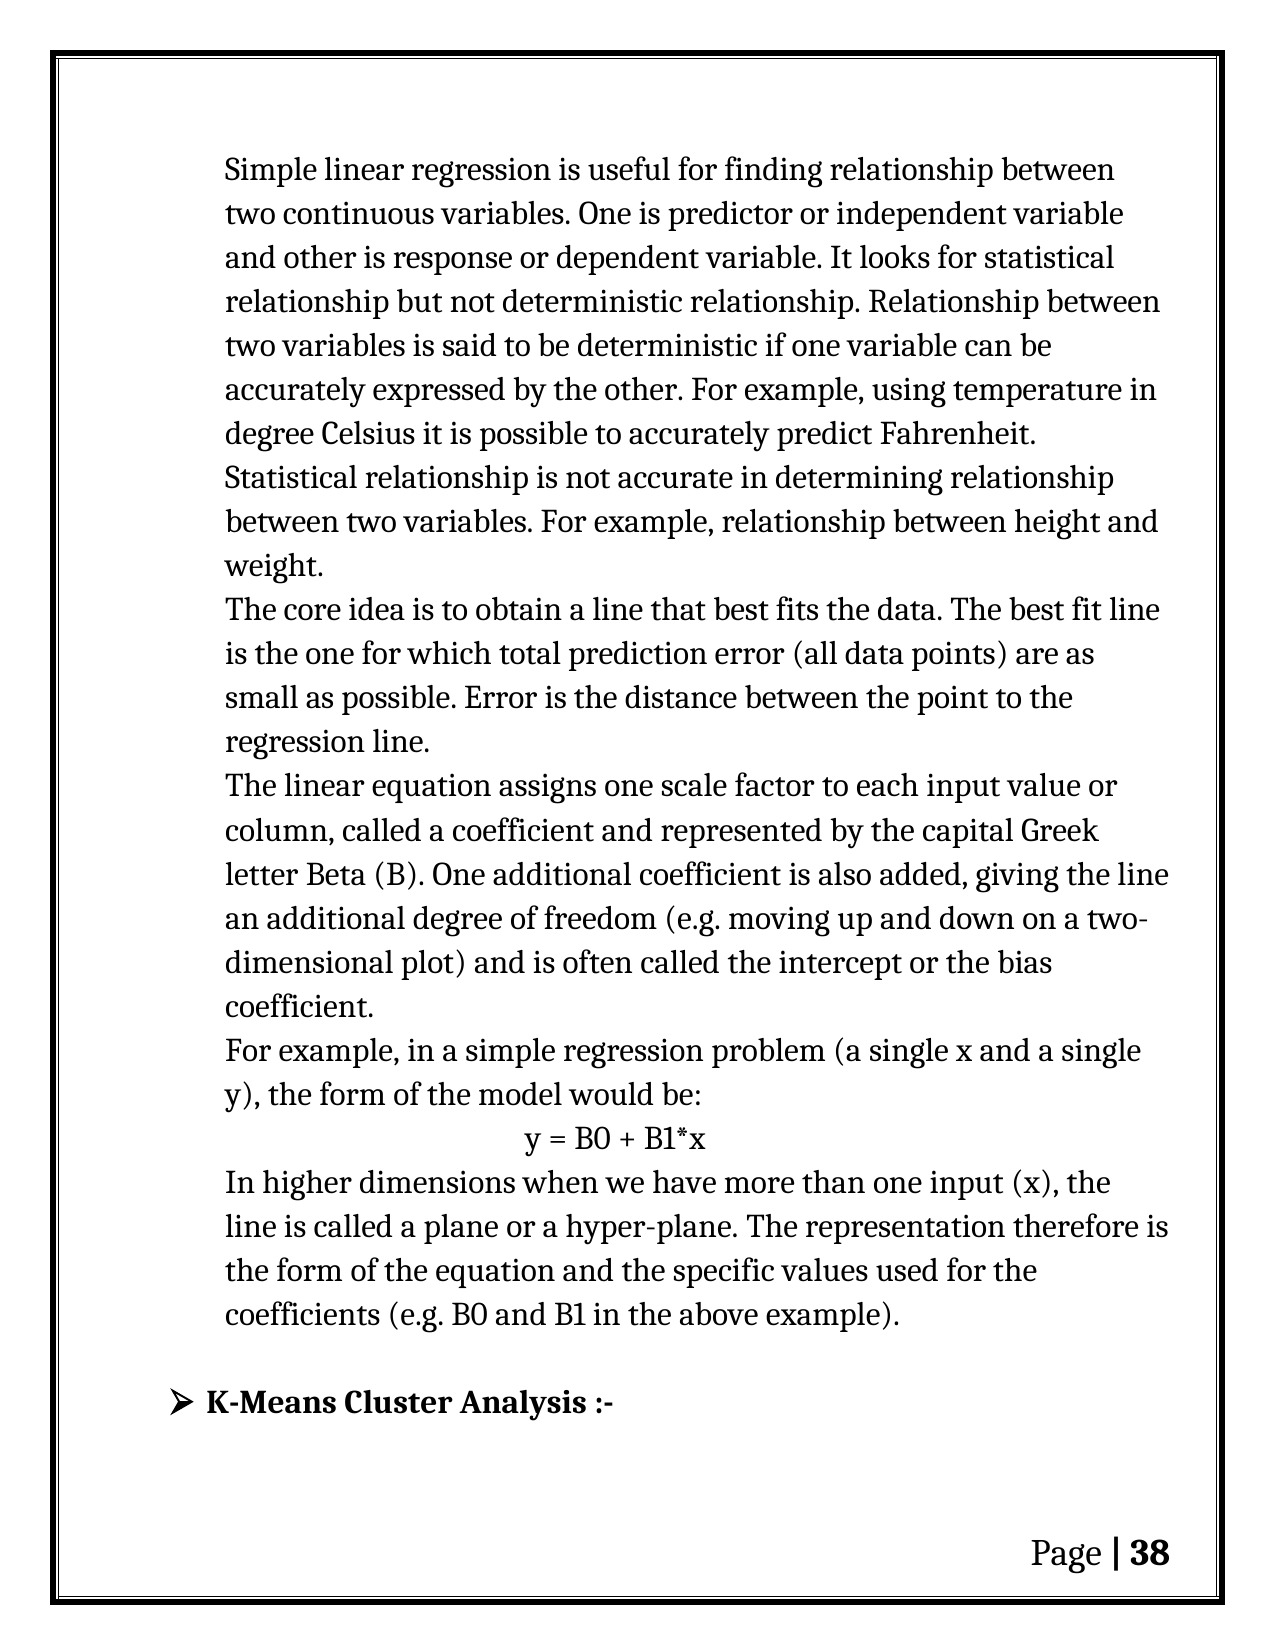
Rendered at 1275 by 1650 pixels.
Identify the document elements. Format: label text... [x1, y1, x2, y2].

list Simple linear regression is useful for finding relationship between two continuous variables. One is predictor or independent variable and other is response or dependent variable. It looks for statistical relationship but not deterministic relationship. Relationship between two variables is said to be deterministic if one variable can be accurately expressed by the other. For example, using temperature in degree Celsius it is possible to accurately predict Fahrenheit. Statistical relationship is not accurate in determining relationship between two variables. For example, relationship between height and weight. [225, 150, 1170, 585]
list y = B0 + B1*x [225, 1119, 1170, 1158]
list K-Means Cluster Analysis :- [169, 1384, 1170, 1422]
list The core idea is to obtain a line that best fits the data. The best fit line is the one for which total prediction error (all data points) are as small as possible. Error is the distance between the point to the regression line. [225, 591, 1170, 761]
list For example, in a simple regression problem (a single x and a single y), the form of the model would be: [225, 1031, 1170, 1114]
list The linear equation assigns one scale factor to each input value or column, called a coefficient and represented by the capital Greek letter Beta (B). One additional coefficient is also added, giving the line an additional degree of freedom (e.g. moving up and down on a two-dimensional plot) and is often called the intercept or the bias coefficient. [225, 767, 1170, 1026]
list In higher dimensions when we have more than one input (x), the line is called a plane or a hyper-plane. The representation therefore is the form of the equation and the specific values used for the coefficients (e.g. B0 and B1 in the above example). [225, 1163, 1170, 1334]
